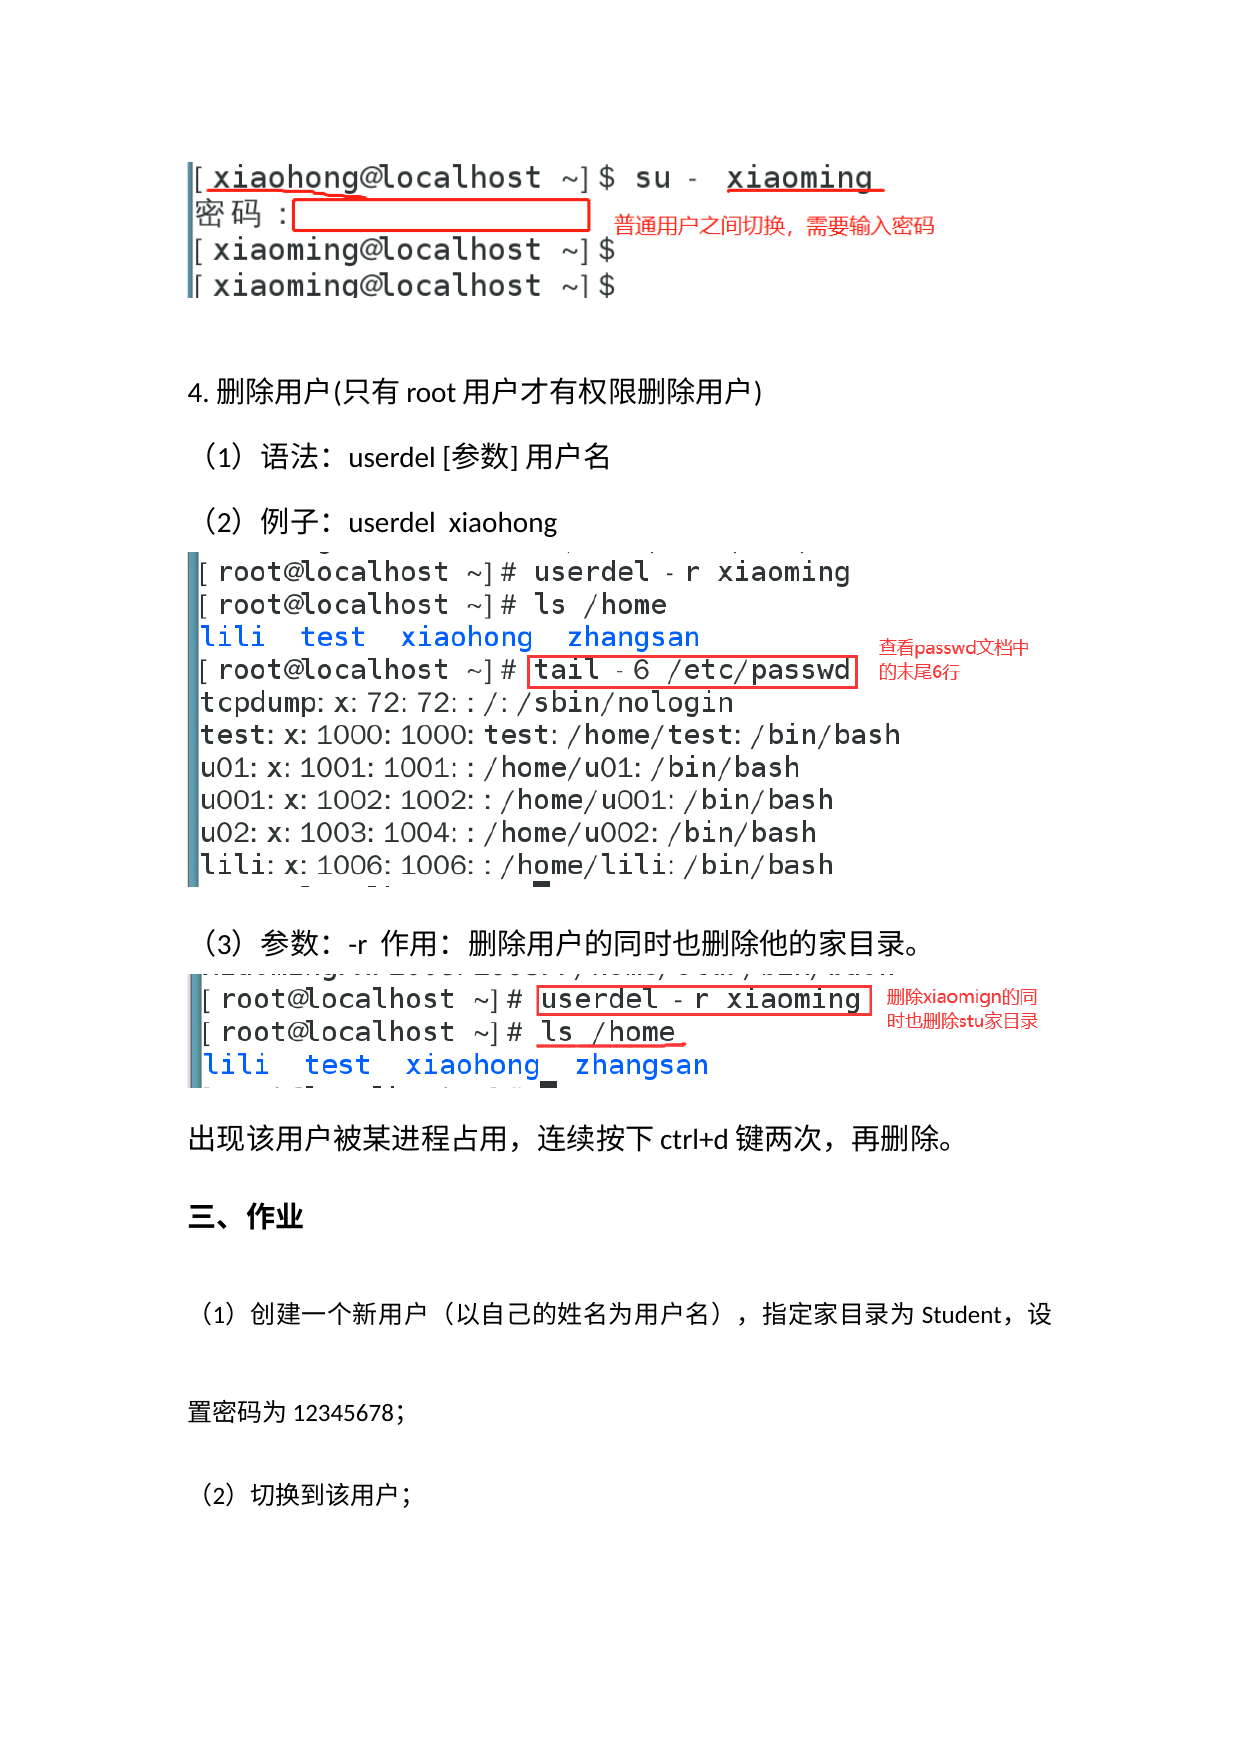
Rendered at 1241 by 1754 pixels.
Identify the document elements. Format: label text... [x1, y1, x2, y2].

picture [187, 974, 1052, 1088]
text 出现该用户被某进程占用，连续按下ctrl+d键两次，再删除。 [187, 1104, 1053, 1169]
text （2）例子：userdel xiaohong [187, 487, 1053, 552]
text 4. 删除用户(只有root用户才有权限删除用户) [187, 357, 1053, 422]
subtitle 三、作业 [187, 1182, 1053, 1247]
picture [187, 552, 1052, 887]
list 切换到该用户； [187, 1461, 1053, 1526]
picture [187, 162, 1053, 298]
text （3）参数：-r 作用：删除用户的同时也删除他的家目录。 [187, 909, 1053, 974]
list 创建一个新用户（以自己的姓名为用户名），指定家目录为Student，设置密码为12345678； [187, 1281, 1053, 1443]
text （1）语法：userdel [参数] 用户名 [187, 422, 1053, 487]
